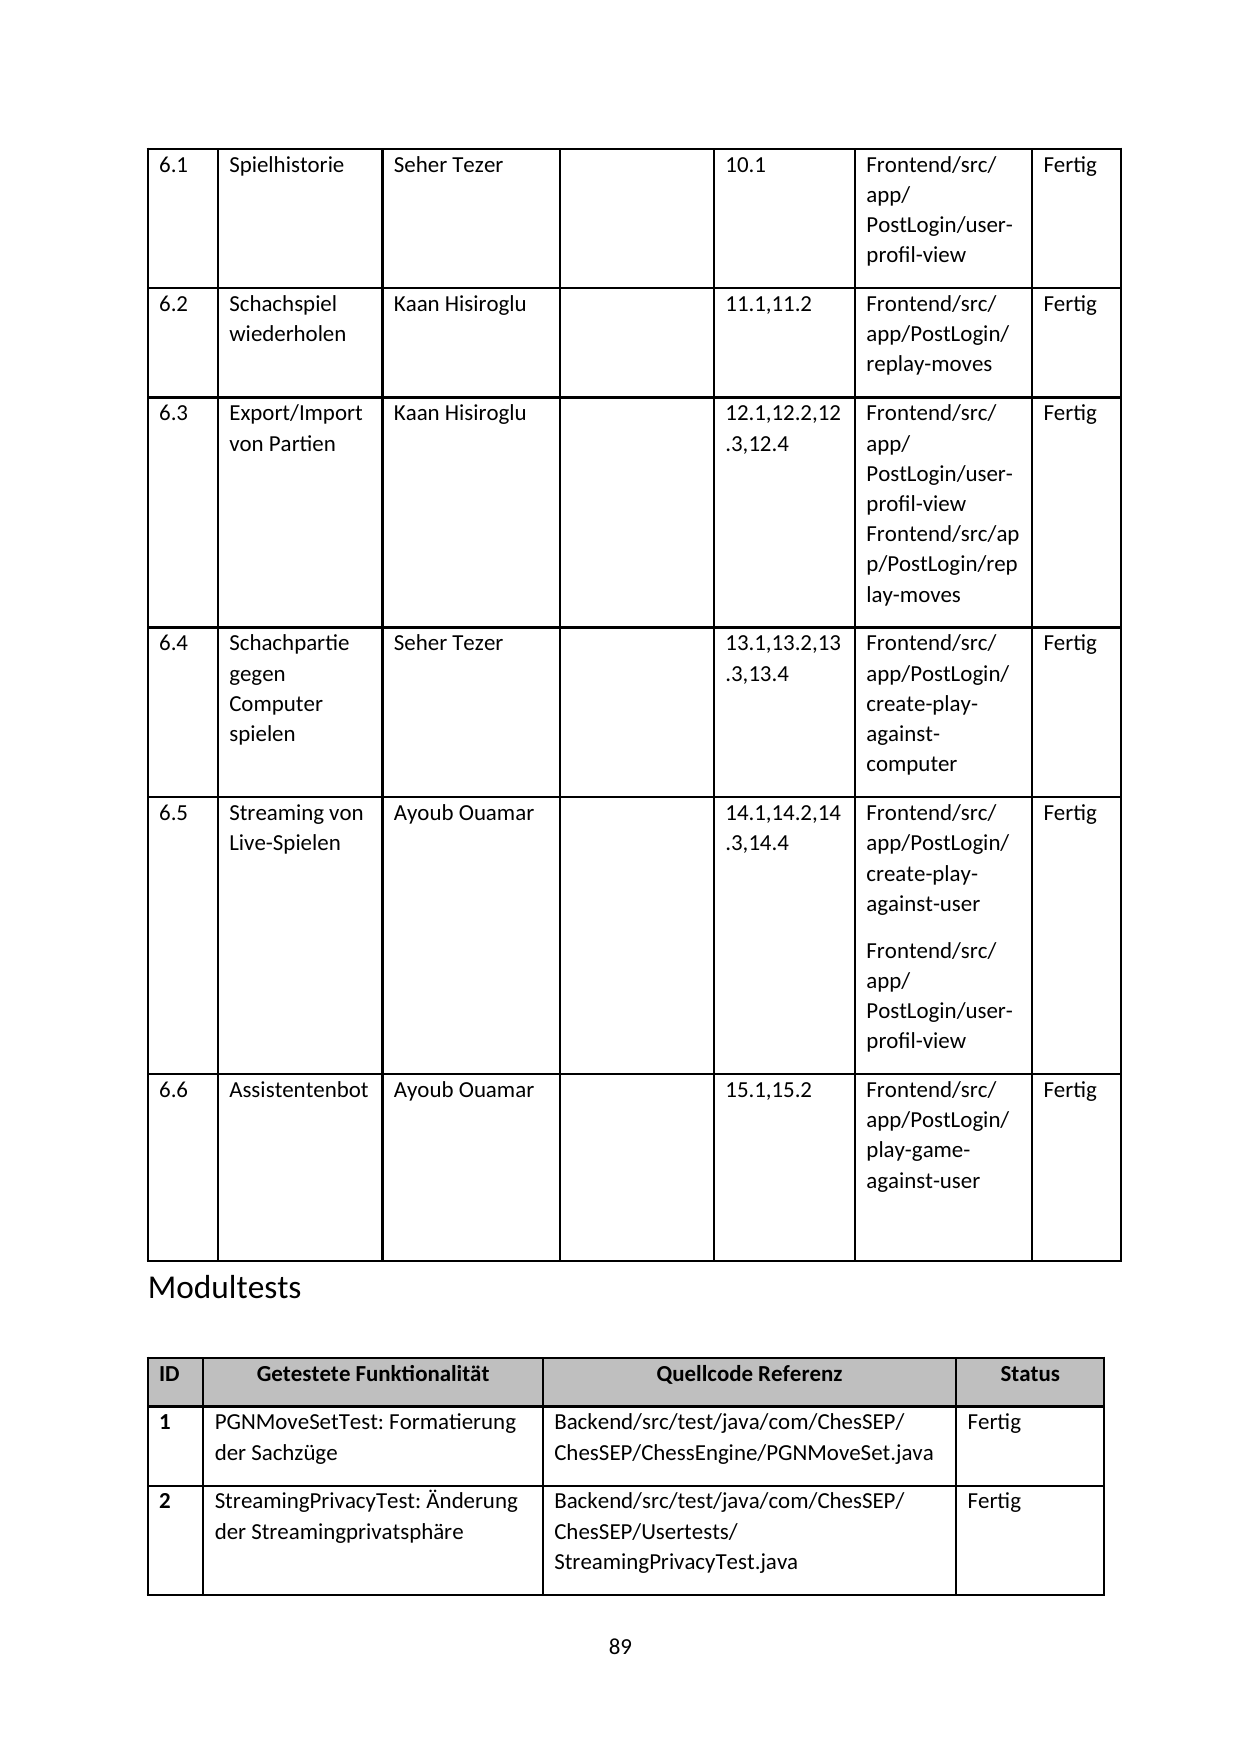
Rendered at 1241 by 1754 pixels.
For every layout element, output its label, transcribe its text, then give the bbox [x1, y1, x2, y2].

subtitle Modultests [148, 1266, 1093, 1306]
table_cell Kaan Hisiroglu [384, 289, 559, 396]
table_cell 13.1,13.2,13.3,13.4 [715, 629, 854, 796]
table_cell 12.1,12.2,12.3,12.4 [715, 399, 854, 626]
table_header Getestete Funktionalität [204, 1359, 542, 1405]
table_cell [561, 289, 713, 396]
table_cell Kaan Hisiroglu [384, 399, 559, 626]
table_cell Frontend/src/app/PostLogin/create-play-against-computer [856, 629, 1031, 796]
table_cell PGNMoveSetTest: Formatierung der Sachzüge [204, 1408, 542, 1484]
table_cell Fertig [1033, 629, 1120, 796]
table_cell Seher Tezer [384, 629, 559, 796]
table_cell Frontend/src/app/PostLogin/create-play-against-user Frontend/src/app/PostLogin/user-profil-view [856, 798, 1031, 1073]
table_cell [561, 629, 713, 796]
table_cell 14.1,14.2,14.3,14.4 [715, 798, 854, 1073]
table_cell Spielhistorie [219, 150, 381, 287]
table_cell Fertig [1033, 798, 1120, 1073]
table_cell 6.4 [149, 629, 217, 796]
table_cell Seher Tezer [384, 150, 559, 287]
table_cell [561, 150, 713, 287]
table_cell Fertig [1033, 1075, 1120, 1259]
table_cell Ayoub Ouamar [384, 798, 559, 1073]
table_cell Frontend/src/app/PostLogin/ play-game-against-user [856, 1075, 1031, 1259]
table_cell Export/Import von Partien [219, 399, 381, 626]
table_header Quellcode Referenz [544, 1359, 955, 1405]
table_cell Streaming von Live-Spielen [219, 798, 381, 1073]
table_cell Fertig [957, 1408, 1103, 1484]
table_header ID [149, 1359, 202, 1405]
table_cell 15.1,15.2 [715, 1075, 854, 1259]
table_cell Frontend/src/app/PostLogin/user-profil-view [856, 150, 1031, 287]
table_cell 1 [149, 1408, 202, 1484]
table_cell [561, 399, 713, 626]
table_cell Fertig [957, 1487, 1103, 1594]
table_cell 10.1 [715, 150, 854, 287]
table_cell 6.5 [149, 798, 217, 1073]
table_cell 6.1 [149, 150, 217, 287]
table_cell [561, 798, 713, 1073]
table_cell 6.6 [149, 1075, 217, 1259]
table_cell Fertig [1033, 399, 1120, 626]
table_cell Backend/src/test/java/com/ChesSEP/ChesSEP/Usertests/StreamingPrivacyTest.java [544, 1487, 955, 1594]
table_header Status [957, 1359, 1103, 1405]
table_cell [561, 1075, 713, 1259]
table_cell Fertig [1033, 289, 1120, 396]
table_cell 6.3 [149, 399, 217, 626]
table_cell 6.2 [149, 289, 217, 396]
table_cell Assistentenbot [219, 1075, 381, 1259]
table_cell Schachspiel wiederholen [219, 289, 381, 396]
table_cell StreamingPrivacyTest: Änderung der Streamingprivatsphäre [204, 1487, 542, 1594]
table_cell 11.1,11.2 [715, 289, 854, 396]
table_cell Backend/src/test/java/com/ChesSEP/ChesSEP/ChessEngine/PGNMoveSet.java [544, 1408, 955, 1484]
table_cell Schachpartie gegen Computer spielen [219, 629, 381, 796]
table_cell Frontend/src/app/PostLogin/replay-moves [856, 289, 1031, 396]
table_cell Fertig [1033, 150, 1120, 287]
table_cell 2 [149, 1487, 202, 1594]
table_cell Frontend/src/app/PostLogin/user-profil-view Frontend/src/app/PostLogin/replay-moves [856, 399, 1031, 626]
table_cell Ayoub Ouamar [384, 1075, 559, 1259]
